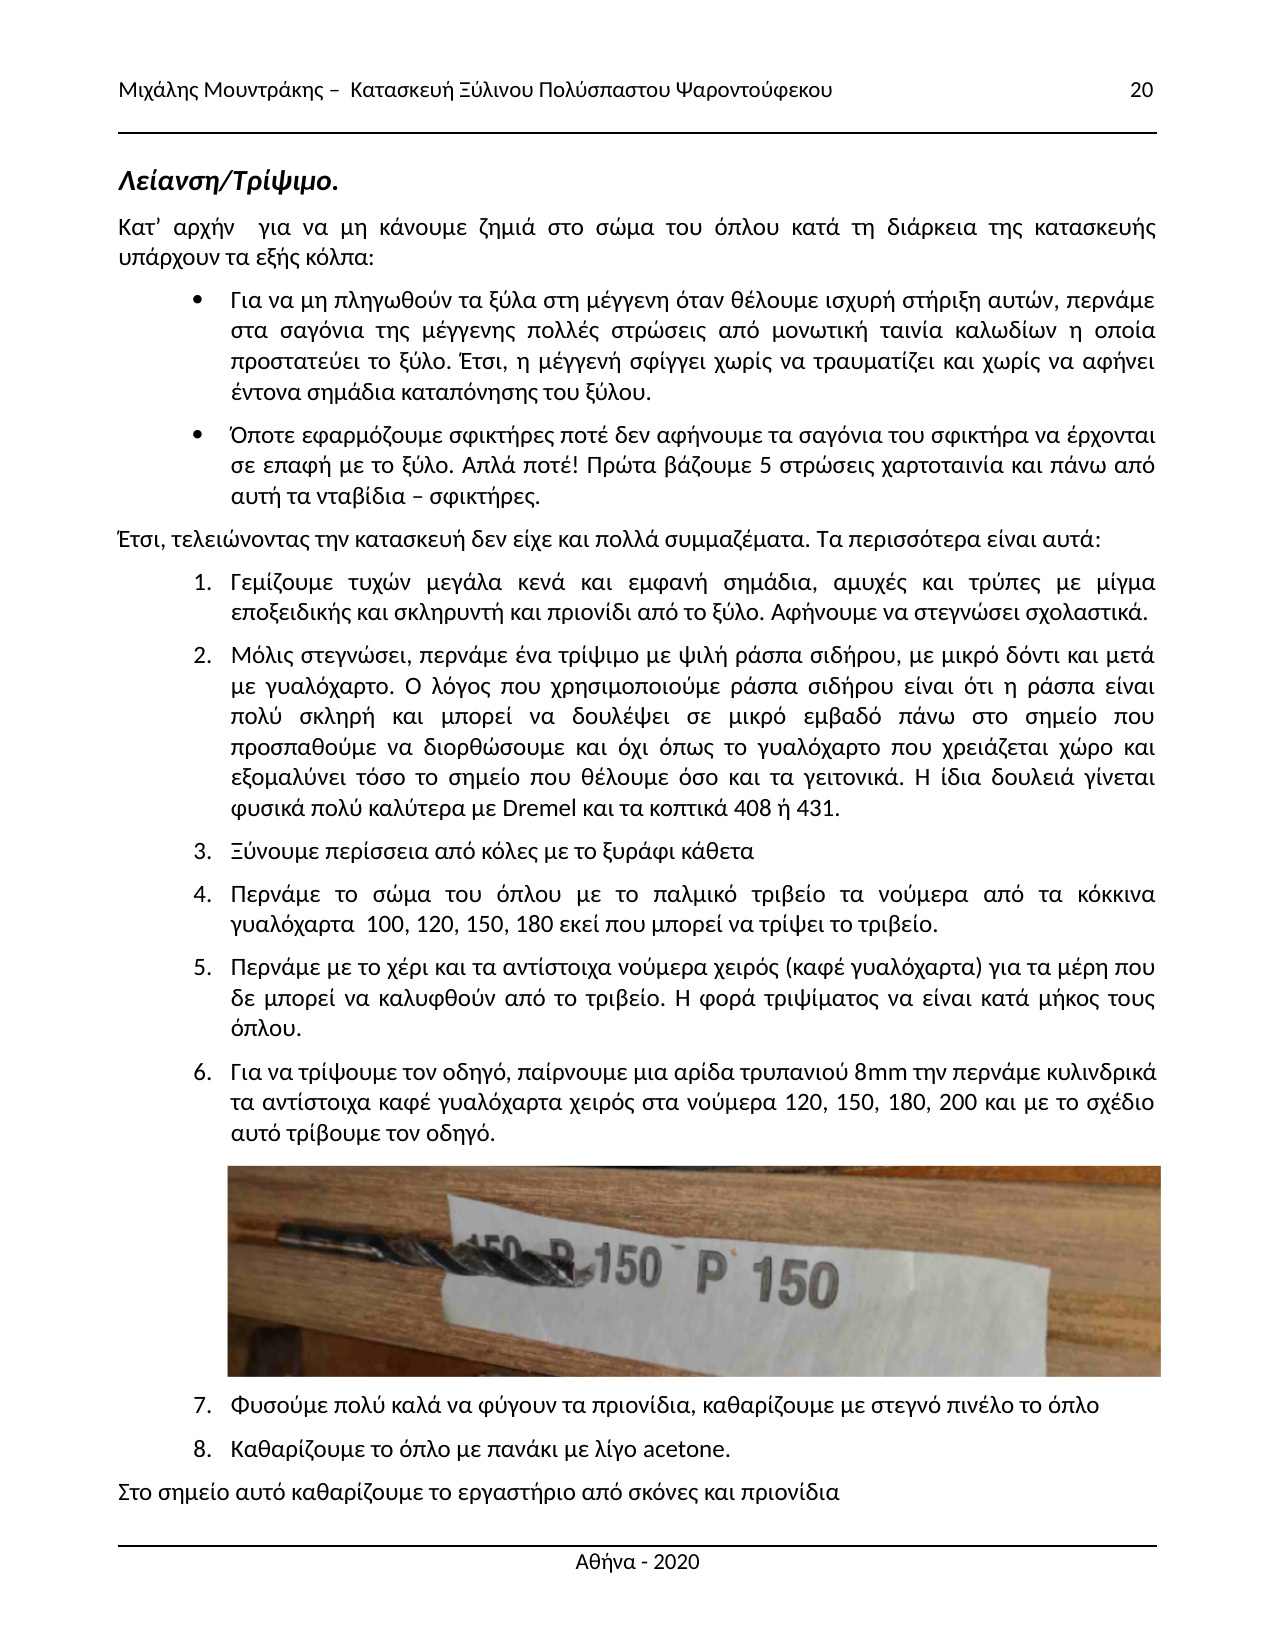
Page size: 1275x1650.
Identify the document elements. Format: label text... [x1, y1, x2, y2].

list Περνάμε το σώμα του όπλου με το παλμικό τριβείο τα νούμερα από τα κόκκινα γυαλόχαρτα 100, 120, 150, 180 εκεί που μπορεί να τρίψει το τριβείο. [193, 878, 1157, 939]
list Μόλις στεγνώσει, περνάμε ένα τρίψιμο με ψιλή ράσπα σιδήρου, με μικρό δόντι και μετά με γυαλόχαρτο. Ο λόγος που χρησιμοποιούμε ράσπα σιδήρου είναι ότι η ράσπα είναι πολύ σκληρή και μπορεί να δουλέψει σε μικρό εμβαδό πάνω στο σημείο που προσπαθούμε να διορθώσουμε και όχι όπως το γυαλόχαρτο που χρειάζεται χώρο και εξομαλύνει τόσο το σημείο που θέλουμε όσο και τα γειτονικά. Η ίδια δουλειά γίνεται φυσικά πολύ καλύτερα με Dremel και τα κοπτικά 408 ή 431. [193, 639, 1157, 822]
text Έτσι, τελειώνοντας την κατασκευή δεν είχε και πολλά συμμαζέματα. Τα περισσότερα είναι αυτά: [118, 523, 1157, 553]
list Φυσούμε πολύ καλά να φύγουν τα πριονίδια, καθαρίζουμε με στεγνό πινέλο το όπλο [193, 1390, 1157, 1420]
list Για να μη πληγωθούν τα ξύλα στη μέγγενη όταν θέλουμε ισχυρή στήριξη αυτών, περνάμε στα σαγόνια της μέγγενης πολλές στρώσεις από μονωτική ταινία καλωδίων η οποία προστατεύει το ξύλο. Έτσι, η μέγγενή σφίγγει χωρίς να τραυματίζει και χωρίς να αφήνει έντονα σημάδια καταπόνησης του ξύλου. [193, 284, 1157, 406]
picture [228, 1166, 1160, 1376]
list Καθαρίζουμε το όπλο με πανάκι με λίγο acetone. [193, 1433, 1157, 1463]
list Όποτε εφαρμόζουμε σφικτήρες ποτέ δεν αφήνουμε τα σαγόνια του σφικτήρα να έρχονται σε επαφή με το ξύλο. Απλά ποτέ! Πρώτα βάζουμε 5 στρώσεις χαρτοταινία και πάνω από αυτή τα νταβίδια – σφικτήρες. [193, 419, 1157, 510]
list Για να τρίψουμε τον οδηγό, παίρνουμε μια αρίδα τρυπανιού 8mm την περνάμε κυλινδρικά τα αντίστοιχα καφέ γυαλόχαρτα χειρός στα νούμερα 120, 150, 180, 200 και με το σχέδιο αυτό τρίβουμε τον οδηγό. [193, 1056, 1157, 1147]
subtitle Λείανση/Τρίψιμο. [118, 162, 1157, 198]
list Περνάμε με το χέρι και τα αντίστοιχα νούμερα χειρός (καφέ γυαλόχαρτα) για τα μέρη που δε μπορεί να καλυφθούν από το τριβείο. Η φορά τριψίματος να είναι κατά μήκος τους όπλου. [193, 952, 1157, 1043]
text Κατ’ αρχήν για να μη κάνουμε ζημιά στο σώμα του όπλου κατά τη διάρκεια της κατασκευής υπάρχουν τα εξής κόλπα: [118, 211, 1157, 272]
list Γεμίζουμε τυχών μεγάλα κενά και εμφανή σημάδια, αμυχές και τρύπες με μίγμα εποξειδικής και σκληρυντή και πριονίδι από το ξύλο. Αφήνουμε να στεγνώσει σχολαστικά. [193, 566, 1157, 627]
list Ξύνουμε περίσσεια από κόλες με το ξυράφι κάθετα [193, 835, 1157, 866]
text Στο σημείο αυτό καθαρίζουμε το εργαστήριο από σκόνες και πριονίδια [118, 1476, 1157, 1506]
